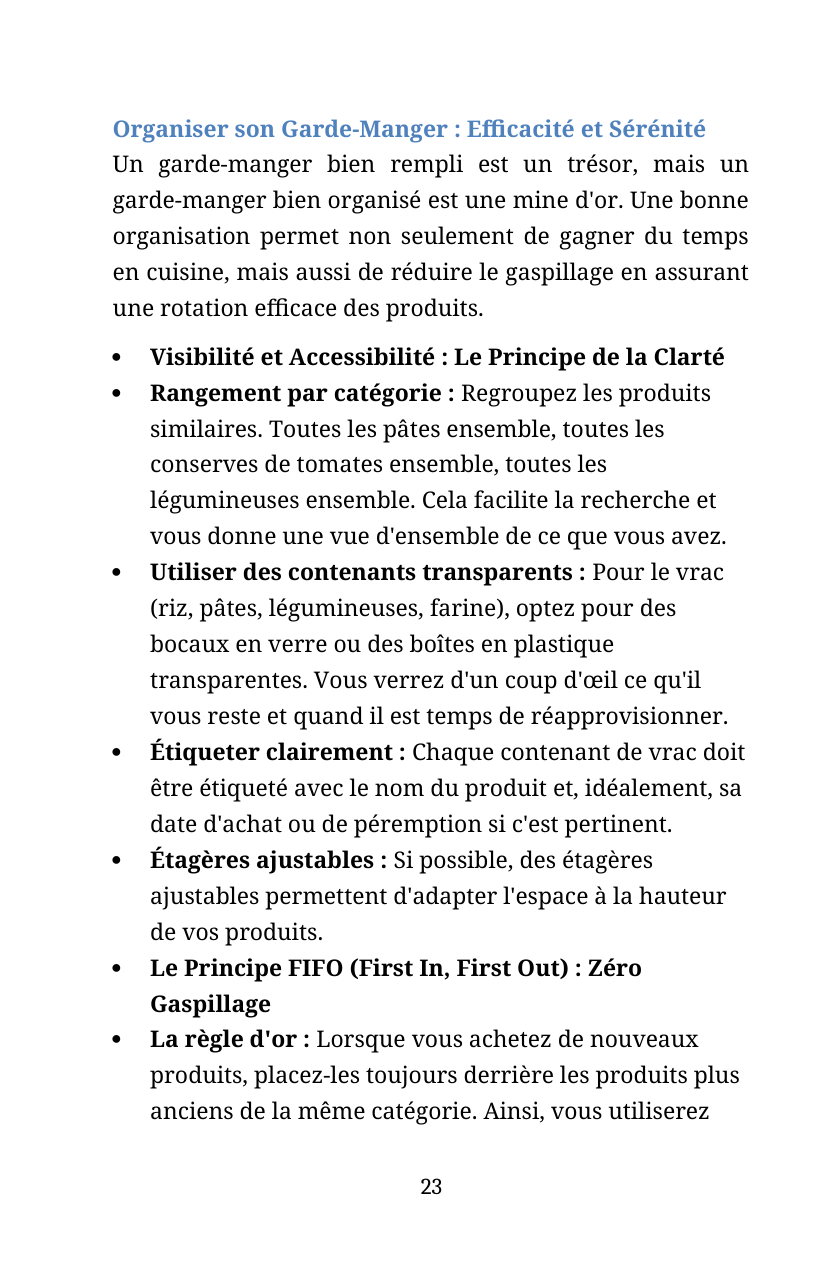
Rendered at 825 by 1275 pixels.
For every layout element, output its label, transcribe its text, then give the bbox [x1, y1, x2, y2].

list Utiliser des contenants transparents : Pour le vrac (riz, pâtes, légumineuses, farine), optez pour des bocaux en verre ou des boîtes en plastique transparentes. Vous verrez d'un coup d'œil ce qu'il vous reste et quand il est temps de réapprovisionner. [112, 556, 750, 731]
text Un garde-manger bien rempli est un trésor, mais un garde-manger bien organisé est une mine d'or. Une bonne organisation permet non seulement de gagner du temps en cuisine, mais aussi de réduire le gaspillage en assurant une rotation efficace des produits. [112, 148, 750, 323]
list Rangement par catégorie : Regroupez les produits similaires. Toutes les pâtes ensemble, toutes les conserves de tomates ensemble, toutes les légumineuses ensemble. Cela facilite la recherche et vous donne une vue d'ensemble de ce que vous avez. [112, 377, 750, 552]
subtitle Organiser son Garde-Manger : Efficacité et Sérénité [112, 112, 750, 144]
list Le Principe FIFO (First In, First Out) : Zéro Gaspillage [112, 952, 750, 1019]
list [112, 1023, 750, 1127]
list Visibilité et Accessibilité : Le Principe de la Clarté [112, 341, 750, 372]
list Étagères ajustables : Si possible, des étagères ajustables permettent d'adapter l'espace à la hauteur de vos produits. [112, 844, 750, 947]
list Étiqueter clairement : Chaque contenant de vrac doit être étiqueté avec le nom du produit et, idéalement, sa date d'achat ou de péremption si c'est pertinent. [112, 736, 750, 839]
